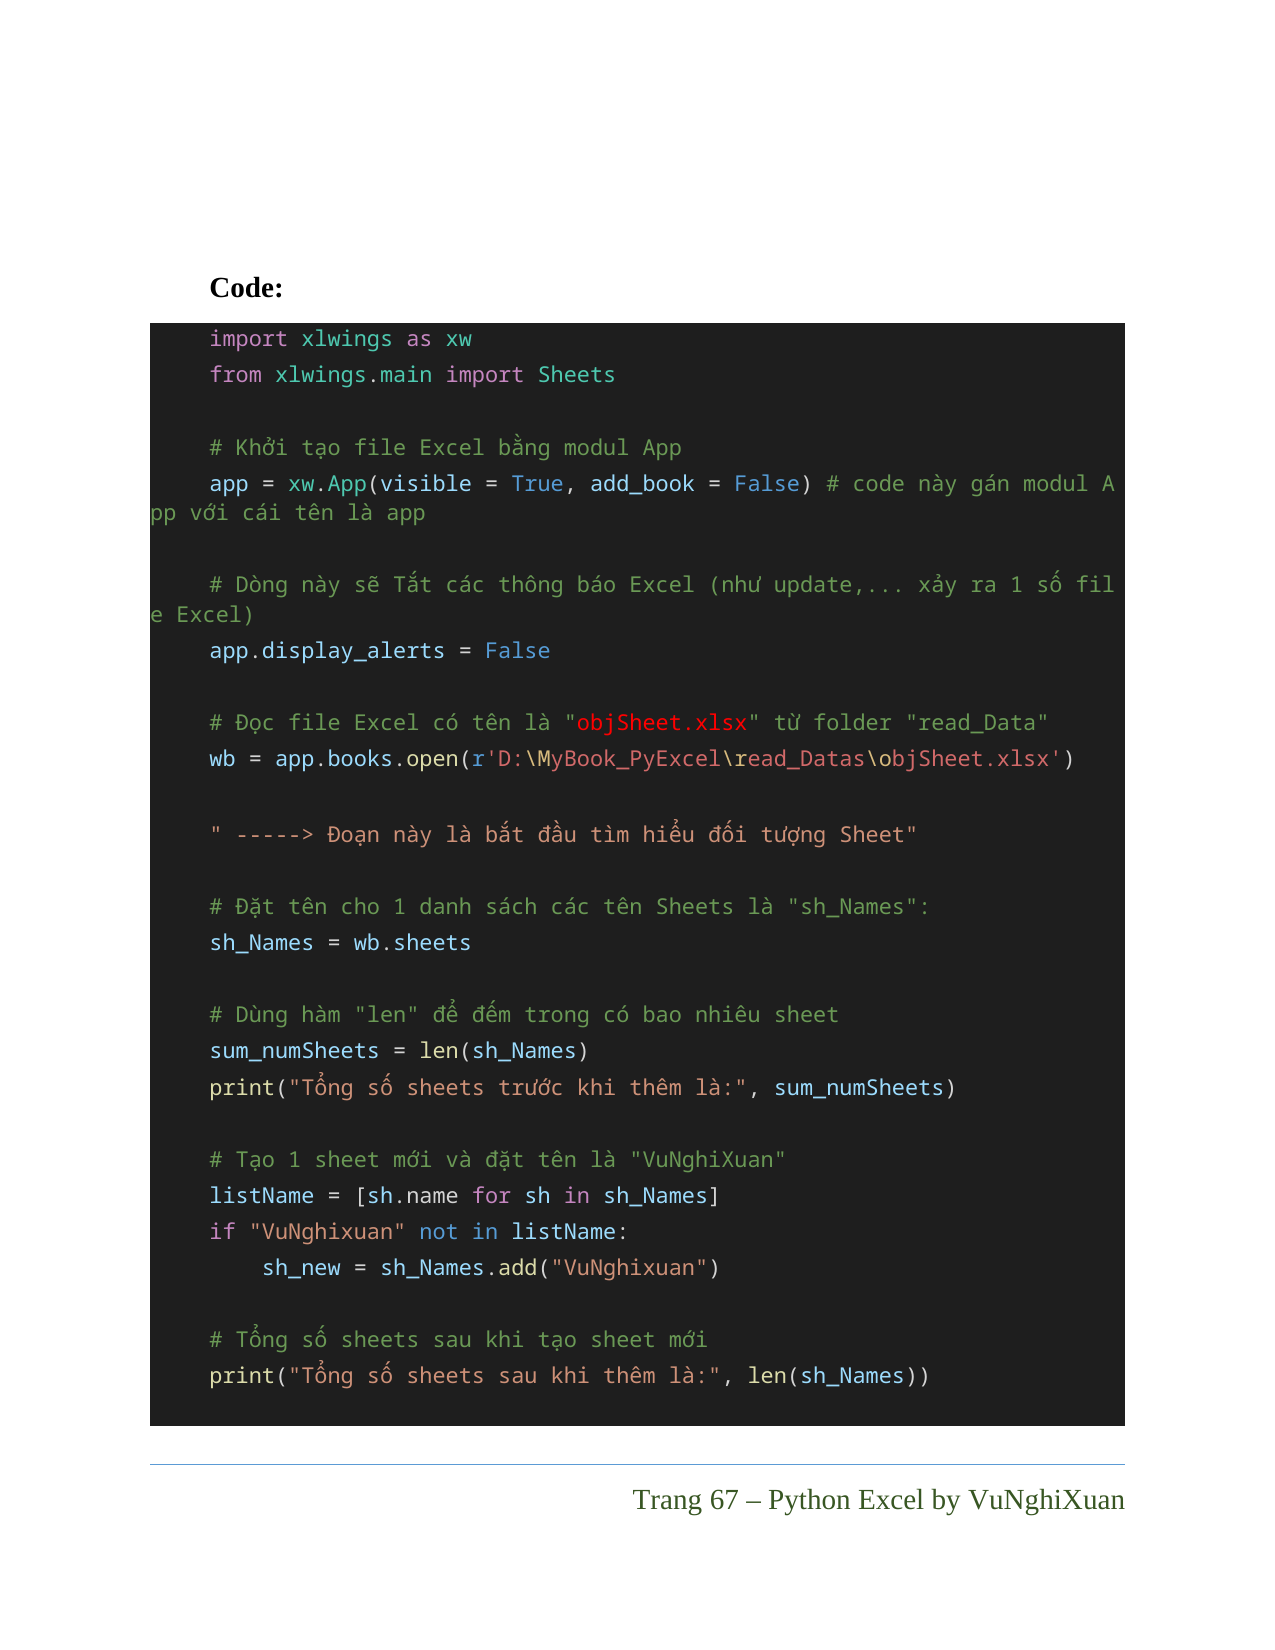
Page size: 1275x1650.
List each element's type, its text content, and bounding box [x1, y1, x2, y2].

text listName = [sh.name for sh in sh_Names] [150, 1179, 1125, 1209]
text # Khởi tạo file Excel bằng modul App [150, 431, 1125, 461]
text # Đọc file Excel có tên là "objSheet.xlsx" từ folder "read_Data" [150, 707, 1125, 737]
text # Dòng này sẽ Tắt các thông báo Excel (như update,... xảy ra 1 số file Excel) [150, 569, 1125, 629]
list Code: [150, 271, 1125, 304]
text # Dùng hàm "len" để đếm trong có bao nhiêu sheet [150, 999, 1125, 1029]
text # Tổng số sheets sau khi tạo sheet mới [150, 1324, 1125, 1353]
text sum_numSheets = len(sh_Names) [150, 1035, 1125, 1065]
text print("Tổng số sheets sau khi thêm là:", len(sh_Names)) [150, 1360, 1125, 1389]
text sh_new = sh_Names.add("VuNghixuan") [150, 1252, 1125, 1281]
text import xlwings as xw [150, 323, 1125, 353]
text # Tạo 1 sheet mới và đặt tên là "VuNghiXuan" [150, 1143, 1125, 1173]
text sh_Names = wb.sheets [150, 927, 1125, 957]
text # Đặt tên cho 1 danh sách các tên Sheets là "sh_Names": [150, 891, 1125, 921]
text app = xw.App(visible = True, add_book = False) # code này gán modul App với cái tên là app [150, 467, 1125, 527]
text wb = app.books.open(r'D:\MyBook_PyExcel\read_Datas\objSheet.xlsx') [150, 743, 1125, 773]
text " -----> Đoạn này là bắt đầu tìm hiểu đối tượng Sheet" [150, 819, 1125, 849]
text if "VuNghixuan" not in listName: [150, 1216, 1125, 1245]
text print("Tổng số sheets trước khi thêm là:", sum_numSheets) [150, 1071, 1125, 1101]
text from xlwings.main import Sheets [150, 359, 1125, 389]
text app.display_alerts = False [150, 635, 1125, 665]
